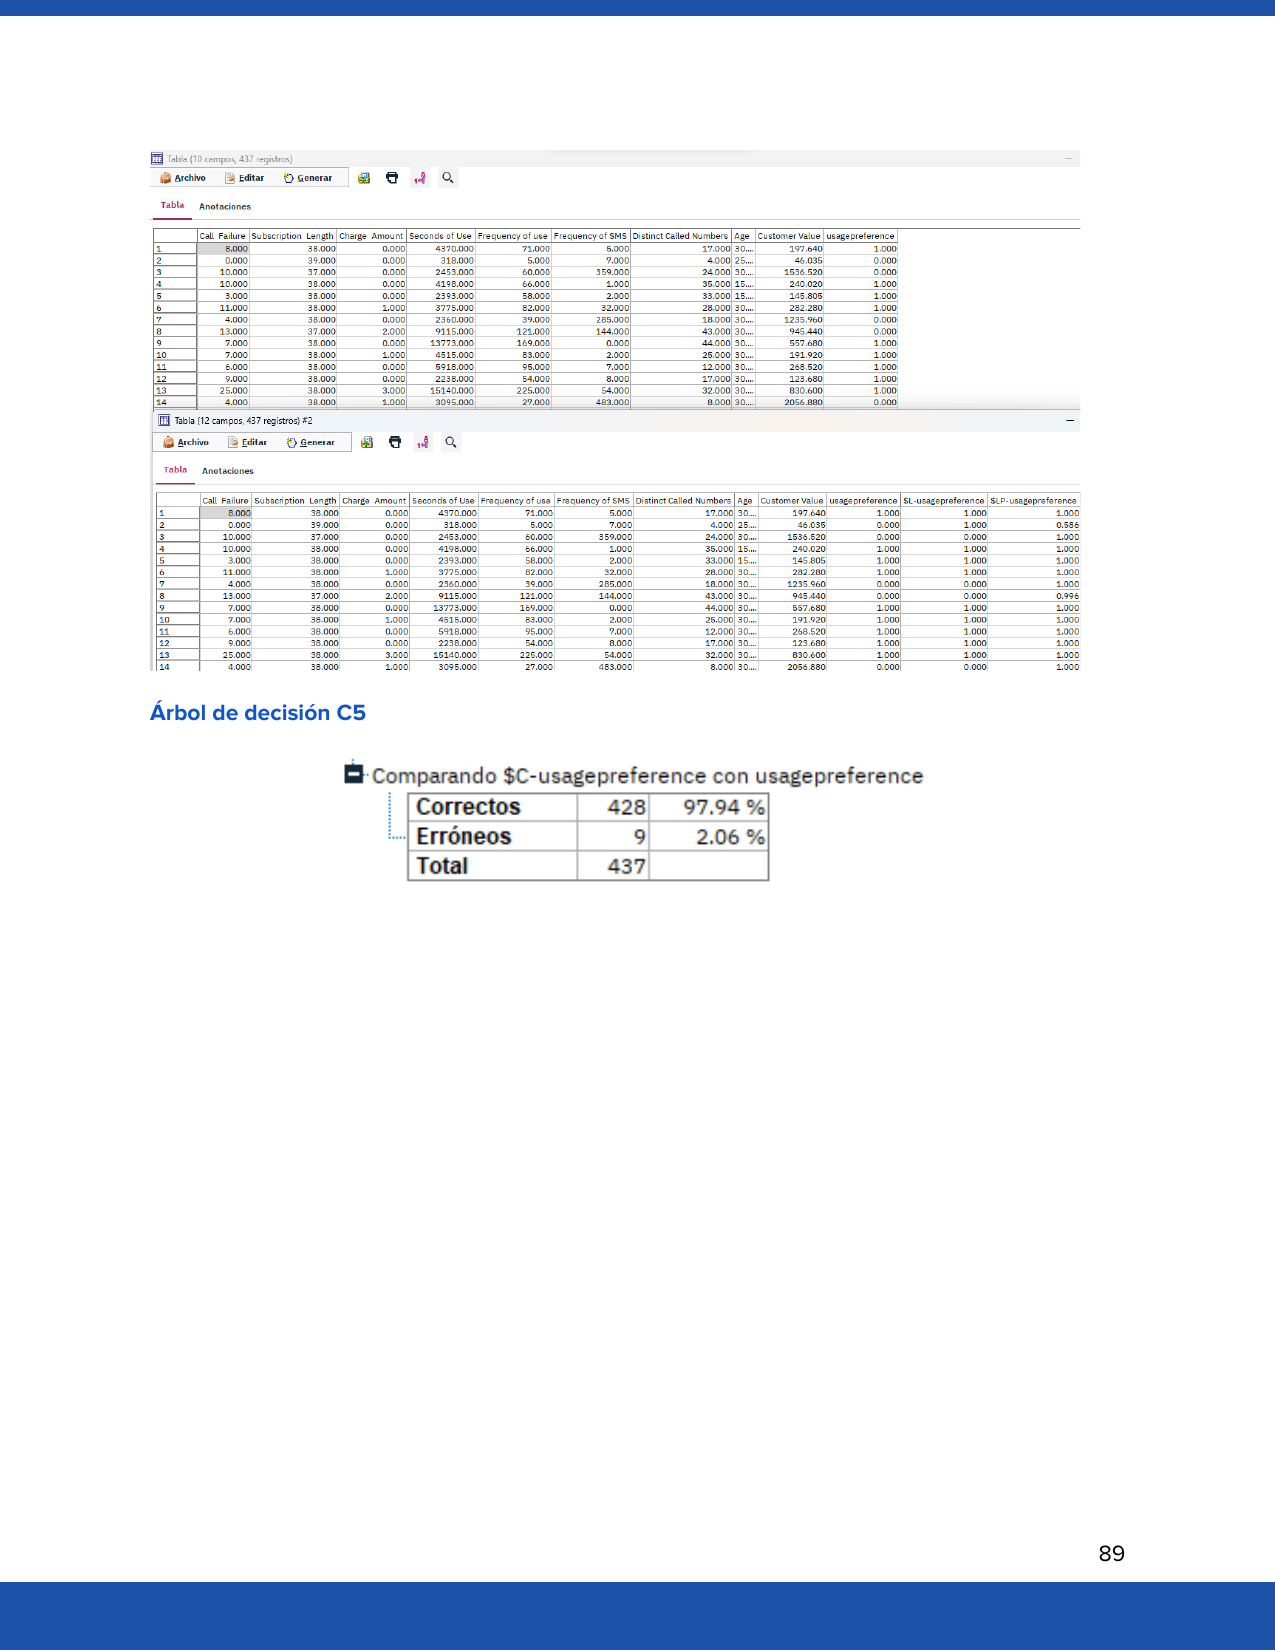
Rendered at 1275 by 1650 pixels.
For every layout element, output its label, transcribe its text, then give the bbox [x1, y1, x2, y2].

text Árbol de decisión C5 [150, 699, 1125, 727]
picture [0, 0, 1275, 16]
picture [334, 754, 941, 902]
picture [0, 1582, 1275, 1650]
picture [150, 150, 1081, 671]
